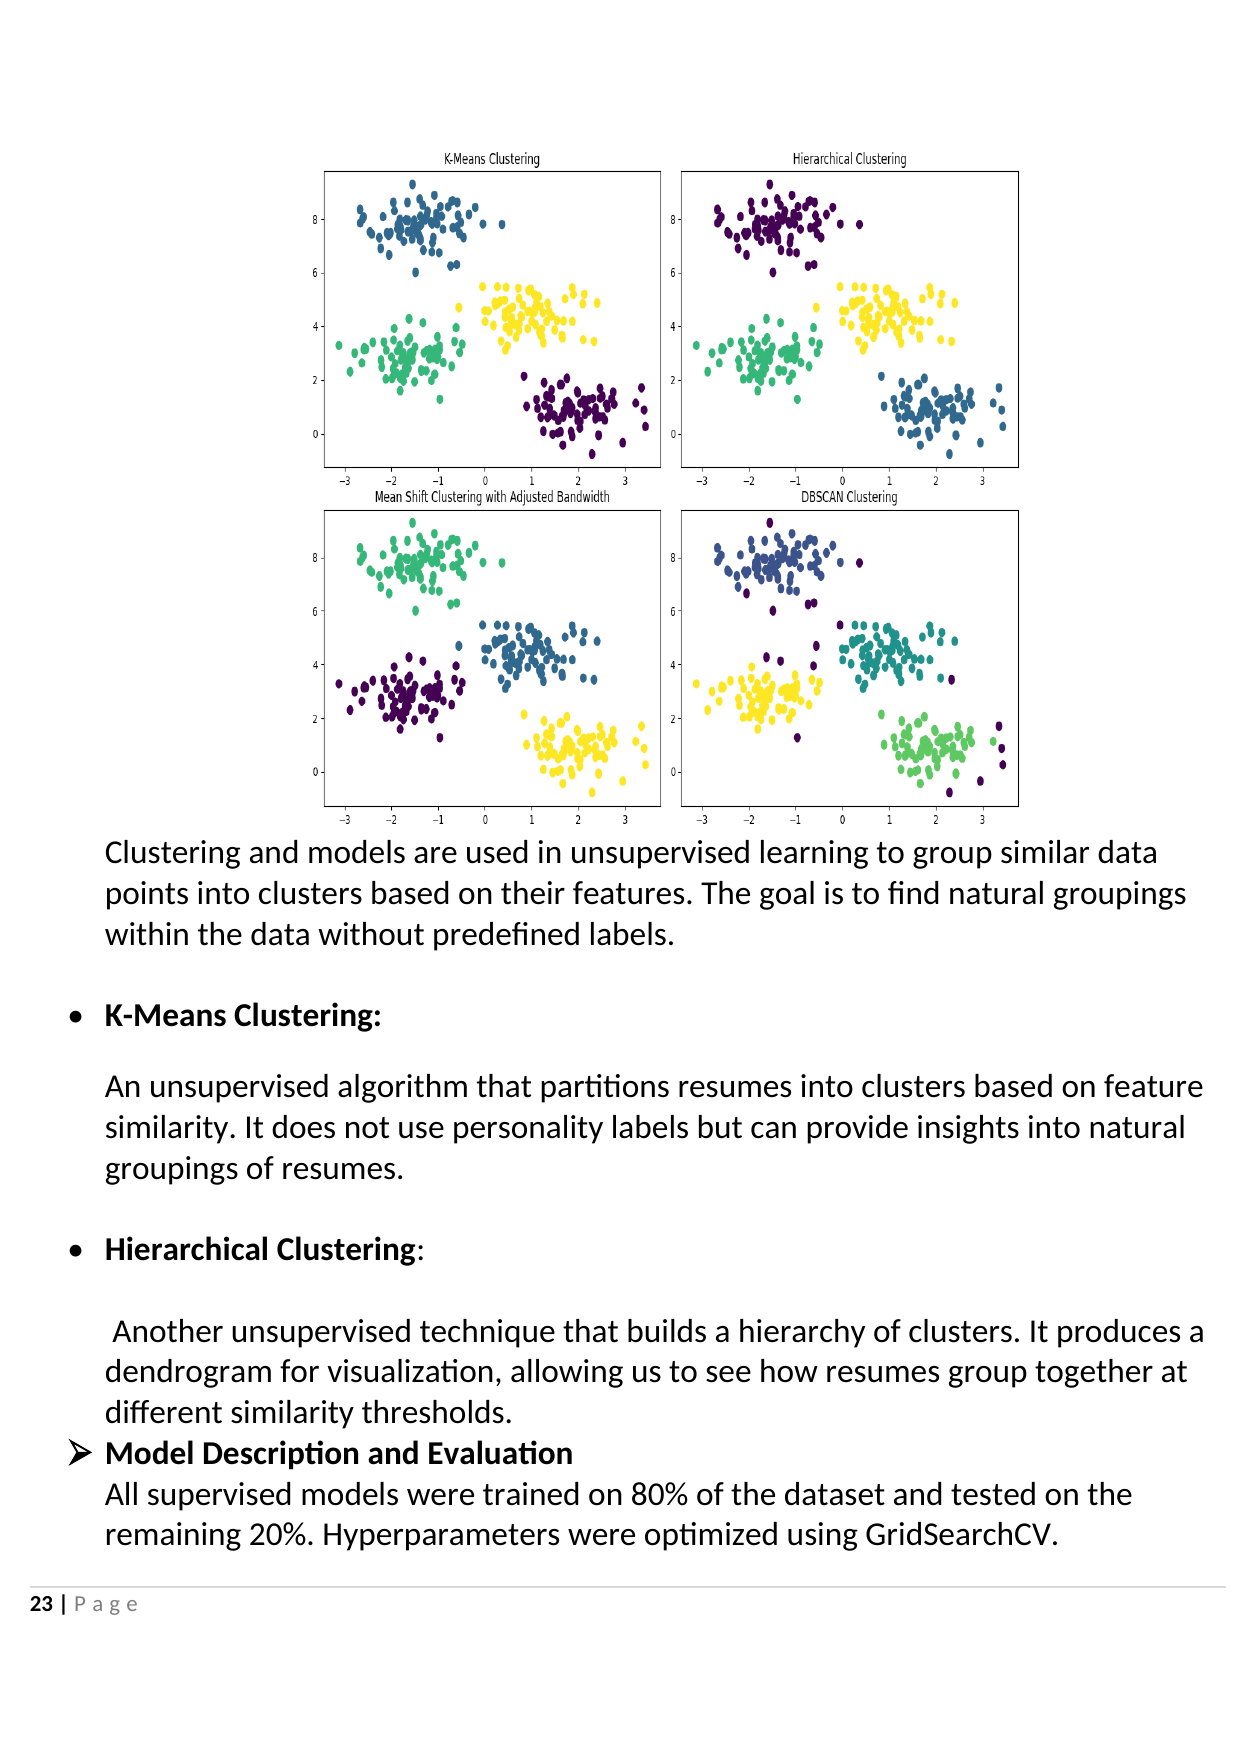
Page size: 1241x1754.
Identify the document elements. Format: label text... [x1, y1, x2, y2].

list Model Description and Evaluation [67, 1432, 1226, 1473]
picture [303, 145, 1027, 832]
text Clustering and models are used in unsupervised learning to group similar data points into clusters based on their features. The goal is to find natural groupings within the data without predefined labels. [104, 831, 1226, 953]
list Hierarchical Clustering: [67, 1228, 1226, 1269]
text An unsupervised algorithm that partitions resumes into clusters based on feature similarity. It does not use personality labels but can provide insights into natural groupings of resumes. [104, 1065, 1226, 1188]
list K-Means Clustering: [67, 994, 1226, 1035]
text Another unsupervised technique that builds a hierarchy of clusters. It produces a dendrogram for visualization, allowing us to see how resumes group together at different similarity thresholds. [104, 1310, 1226, 1432]
text All supervised models were trained on 80% of the dataset and tested on the remaining 20%. Hyperparameters were optimized using GridSearchCV. [104, 1473, 1226, 1554]
